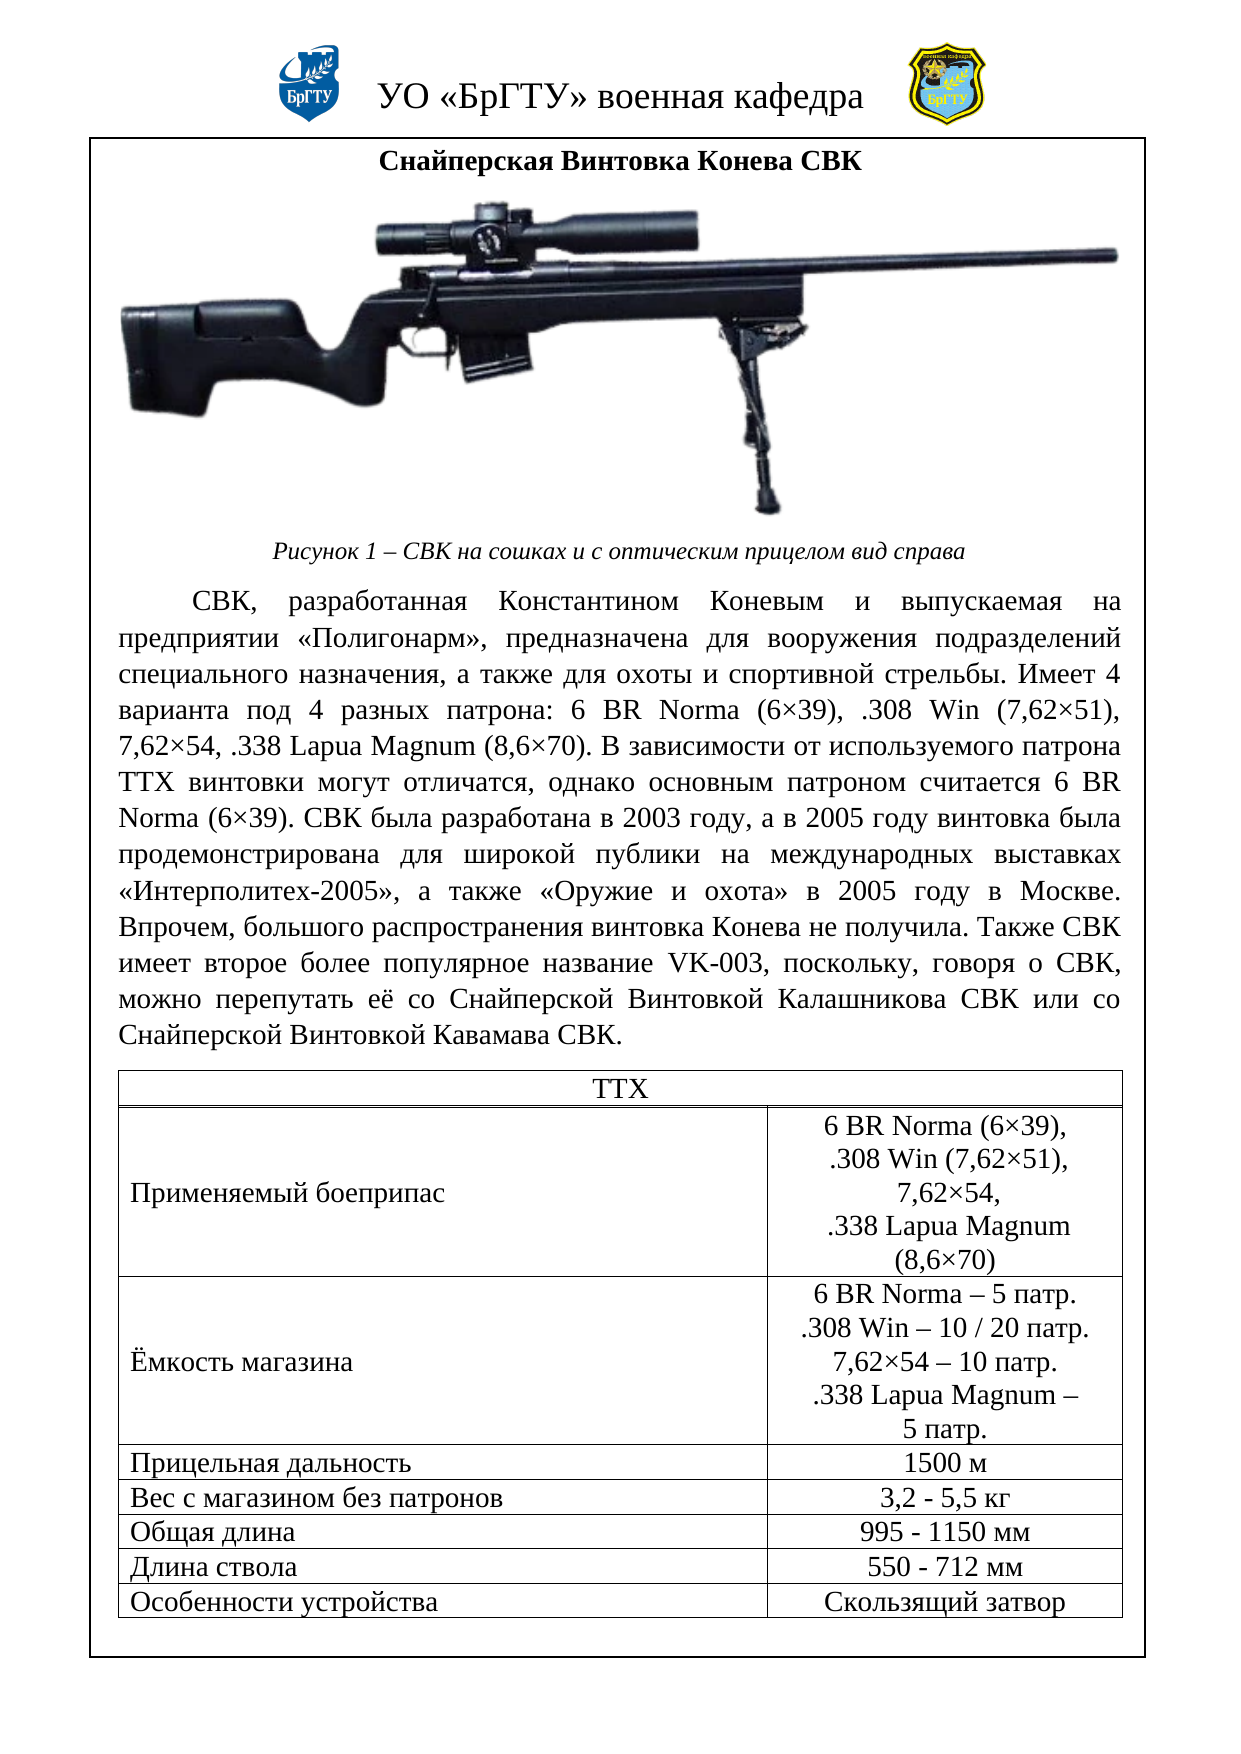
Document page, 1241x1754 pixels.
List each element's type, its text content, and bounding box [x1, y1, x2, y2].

table_cell 995 - 1150 мм [768, 1515, 1122, 1548]
table_header ТТХ [119, 1071, 1122, 1105]
table_cell 6 BR Norma (6×39), .308 Win (7,62×51), 7,62×54, .338 Lapua Magnum (8,6×70) [768, 1108, 1122, 1276]
table_cell Ёмкость магазина [119, 1277, 767, 1444]
table_cell 1500 м [768, 1445, 1122, 1479]
table_cell Применяемый боеприпас [119, 1108, 767, 1276]
picture [270, 44, 348, 123]
table_cell Прицельная дальность [119, 1445, 767, 1479]
table_cell 3,2 - 5,5 кг [768, 1480, 1122, 1513]
text Рисунок 1 – СВК на сошках и с оптическим прицелом вид справа [118, 536, 1122, 564]
table_cell 6 BR Norma – 5 патр. .308 Win – 10 / 20 патр. 7,62×54 – 10 патр. .338 Lapua Magnum – 5 патр. [768, 1277, 1122, 1444]
picture [120, 196, 1120, 517]
text Снайперская Винтовка Конева СВК [118, 143, 1122, 177]
text СВК, разработанная Константином Коневым и выпускаемая на предприятии «Полигонарм», предназначена для вооружения подразделений специального назначения, а также для охоты и спортивной стрельбы. Имеет 4 варианта под 4 разных патрона: 6 BR Norma (6×39), .308 Win (7,62×51), 7,62×54, .338 Lapua Magnum (8,6×70). В зависимости от используемого патрона ТТХ винтовки могут отличатся, однако основным патроном считается 6 BR Norma (6×39). СВК была разработана в 2003 году, а в 2005 году винтовка была продемонстрирована для широкой публики на международных выставках «Интерполитех-2005», а также «Оружие и охота» в 2005 году в Москве. Впрочем, большого распространения винтовка Конева не получила. Также СВК имеет второе более популярное название VK-003, поскольку, говоря о СВК, можно перепутать её со Снайперской Винтовкой Калашникова СВК или со Снайперской Винтовкой Кавамава СВК. [118, 583, 1122, 1051]
table_cell 550 - 712 мм [768, 1549, 1122, 1583]
picture [907, 42, 987, 126]
table_cell Длина ствола [119, 1549, 767, 1583]
table_cell Особенности устройства [119, 1584, 767, 1617]
table_cell Общая длина [119, 1515, 767, 1548]
table_cell Вес с магазином без патронов [119, 1480, 767, 1513]
table_cell Скользящий затвор [768, 1584, 1122, 1617]
